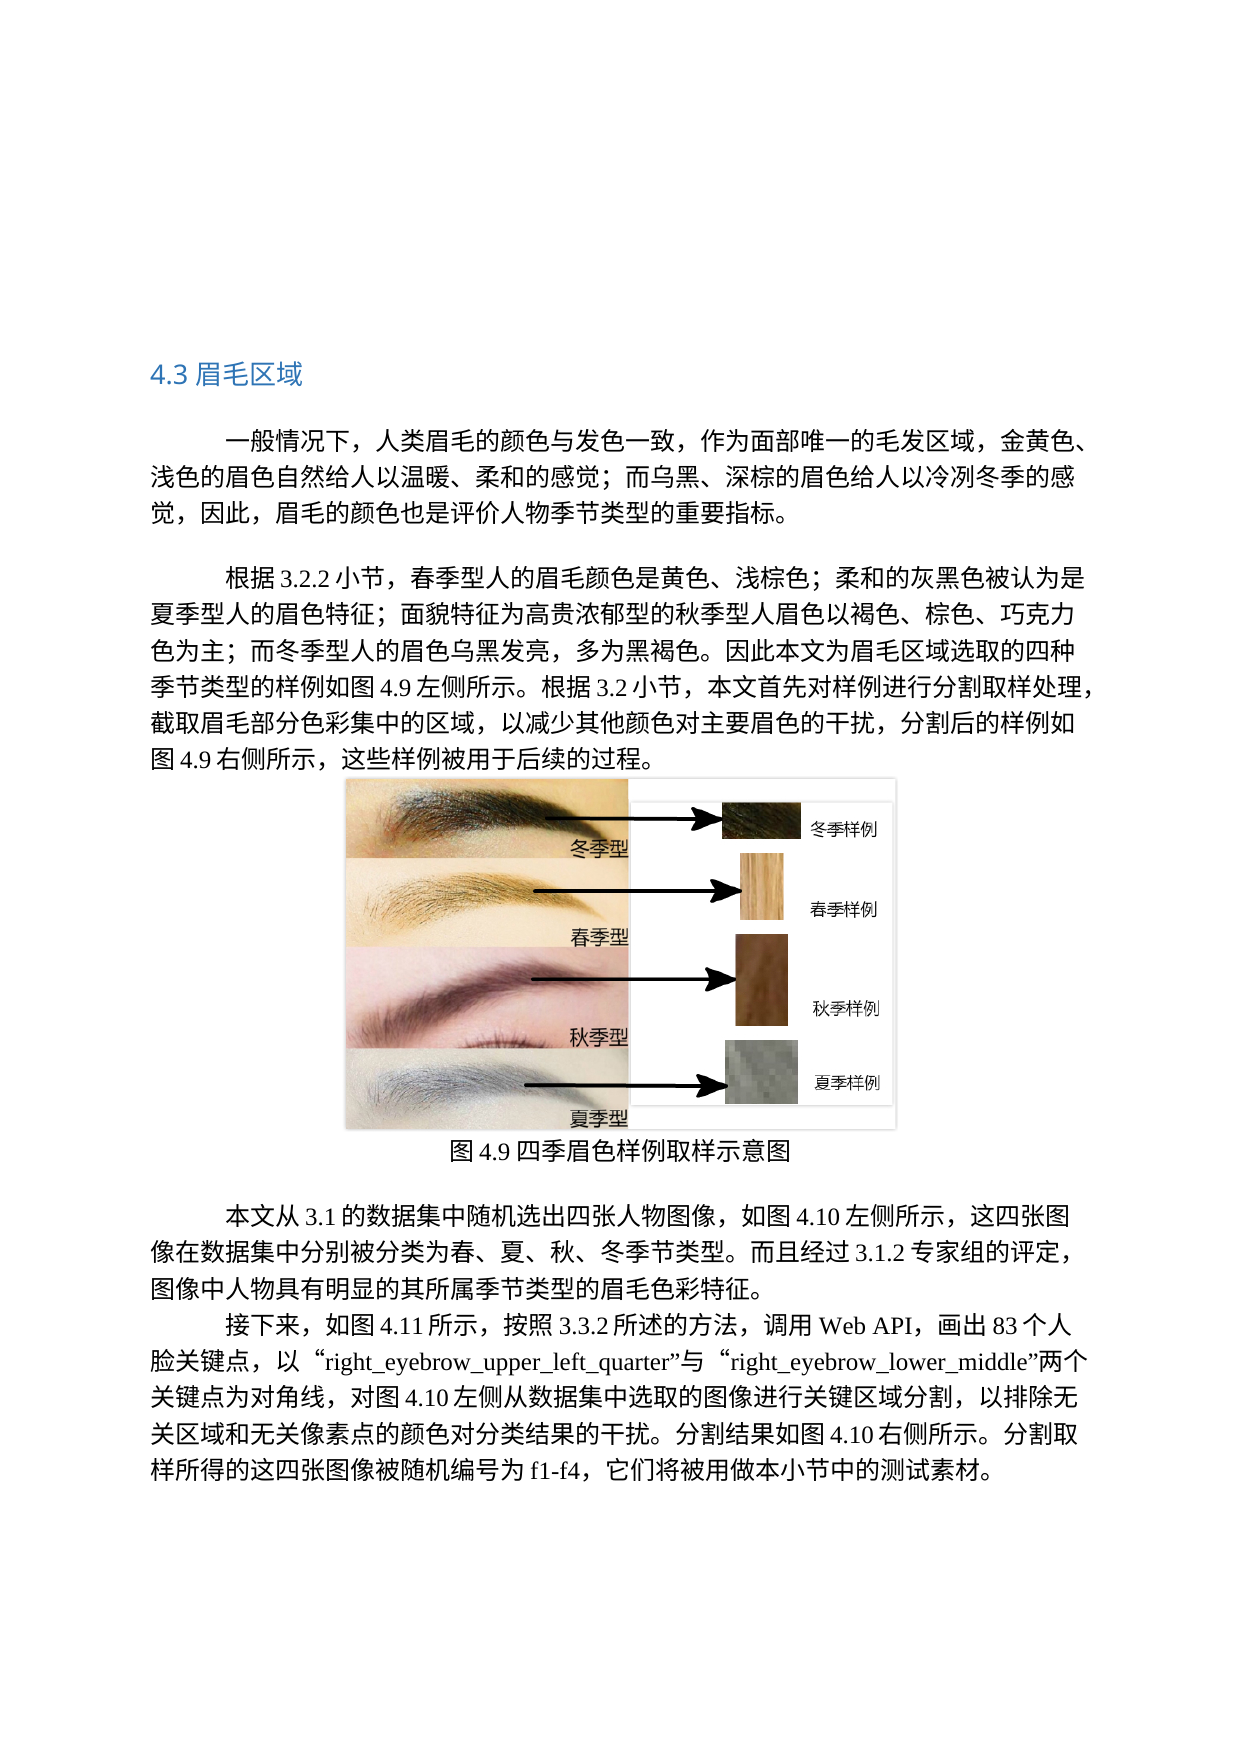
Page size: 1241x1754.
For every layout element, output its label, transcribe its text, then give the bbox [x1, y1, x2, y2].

text 根据3.2.2小节，春季型人的眉毛颜色是黄色、浅棕色；柔和的灰黑色被认为是夏季型人的眉色特征；面貌特征为高贵浓郁型的秋季型人眉色以褐色、棕色、巧克力色为主；而冬季型人的眉色乌黑发亮，多为黑褐色。因此本文为眉毛区域选取的四种季节类型的样例如图4.9左侧所示。根据3.2小节，本文首先对样例进行分割取样处理，截取眉毛部分色彩集中的区域，以减少其他颜色对主要眉色的干扰，分割后的样例如图4.9右侧所示，这些样例被用于后续的过程。 [150, 558, 1090, 776]
text 一般情况下，人类眉毛的颜色与发色一致，作为面部唯一的毛发区域，金黄色、浅色的眉色自然给人以温暖、柔和的感觉；而乌黑、深棕的眉色给人以冷冽冬季的感觉，因此，眉毛的颜色也是评价人物季节类型的重要指标。 [150, 421, 1090, 530]
picture [342, 776, 899, 1132]
text 本文从3.1的数据集中随机选出四张人物图像，如图4.10左侧所示，这四张图像在数据集中分别被分类为春、夏、秋、冬季节类型。而且经过3.1.2专家组的评定，图像中人物具有明显的其所属季节类型的眉毛色彩特征。 [150, 1197, 1090, 1305]
subtitle 4.3 眉毛区域 [150, 355, 1090, 392]
text 图4.9 四季眉色样例取样示意图 [150, 1132, 1090, 1168]
text 接下来，如图4.11所示，按照3.3.2所述的方法，调用Web API，画出83个人脸关键点，以“right_eyebrow_upper_left_quarter”与“right_eyebrow_lower_middle”两个关键点为对角线，对图4.10左侧从数据集中选取的图像进行关键区域分割，以排除无关区域和无关像素点的颜色对分类结果的干扰。分割结果如图4.10右侧所示。分割取样所得的这四张图像被随机编号为f1-f4，它们将被用做本小节中的测试素材。 [150, 1305, 1090, 1487]
